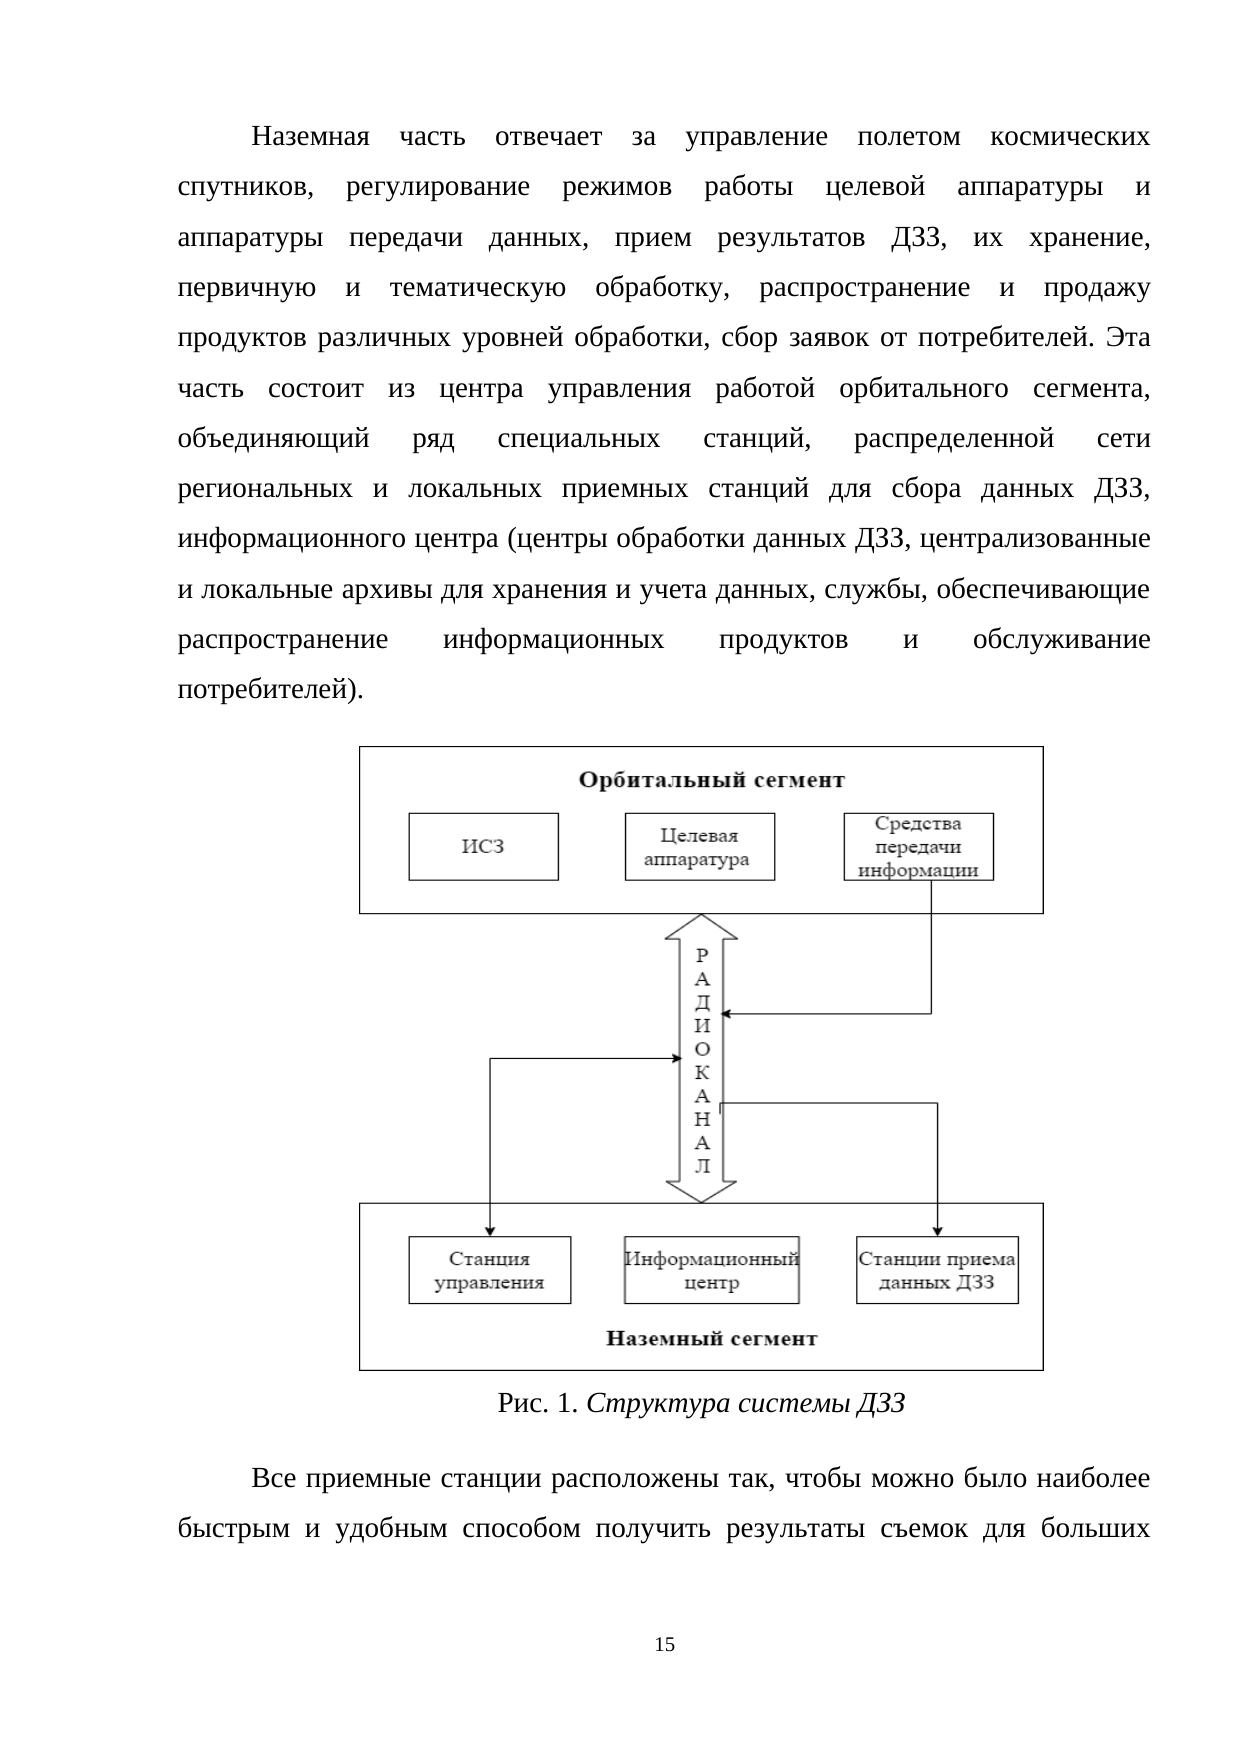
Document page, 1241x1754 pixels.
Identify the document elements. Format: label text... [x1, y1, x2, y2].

picture [359, 746, 1044, 1371]
text Наземная часть отвечает за управление полетом космических спутников, регулирование режимов работы целевой аппаратуры и аппаратуры передачи данных, прием результатов ДЗЗ, их хранение, первичную и тематическую обработку, распространение и продажу продуктов различных уровней обработки, сбор заявок от потребителей. Эта часть состоит из центра управления работой орбитального сегмента, объединяющий ряд специальных станций, распределенной сети региональных и локальных приемных станций для сбора данных ДЗЗ, информационного центра (центры обработки данных ДЗЗ, централизованные и локальные архивы для хранения и учета данных, службы, обеспечивающие распространение информационных продуктов и обслуживание потребителей). [177, 118, 1152, 705]
text Рис. 1. Структура системы ДЗЗ [177, 1385, 1152, 1418]
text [177, 1460, 1152, 1544]
